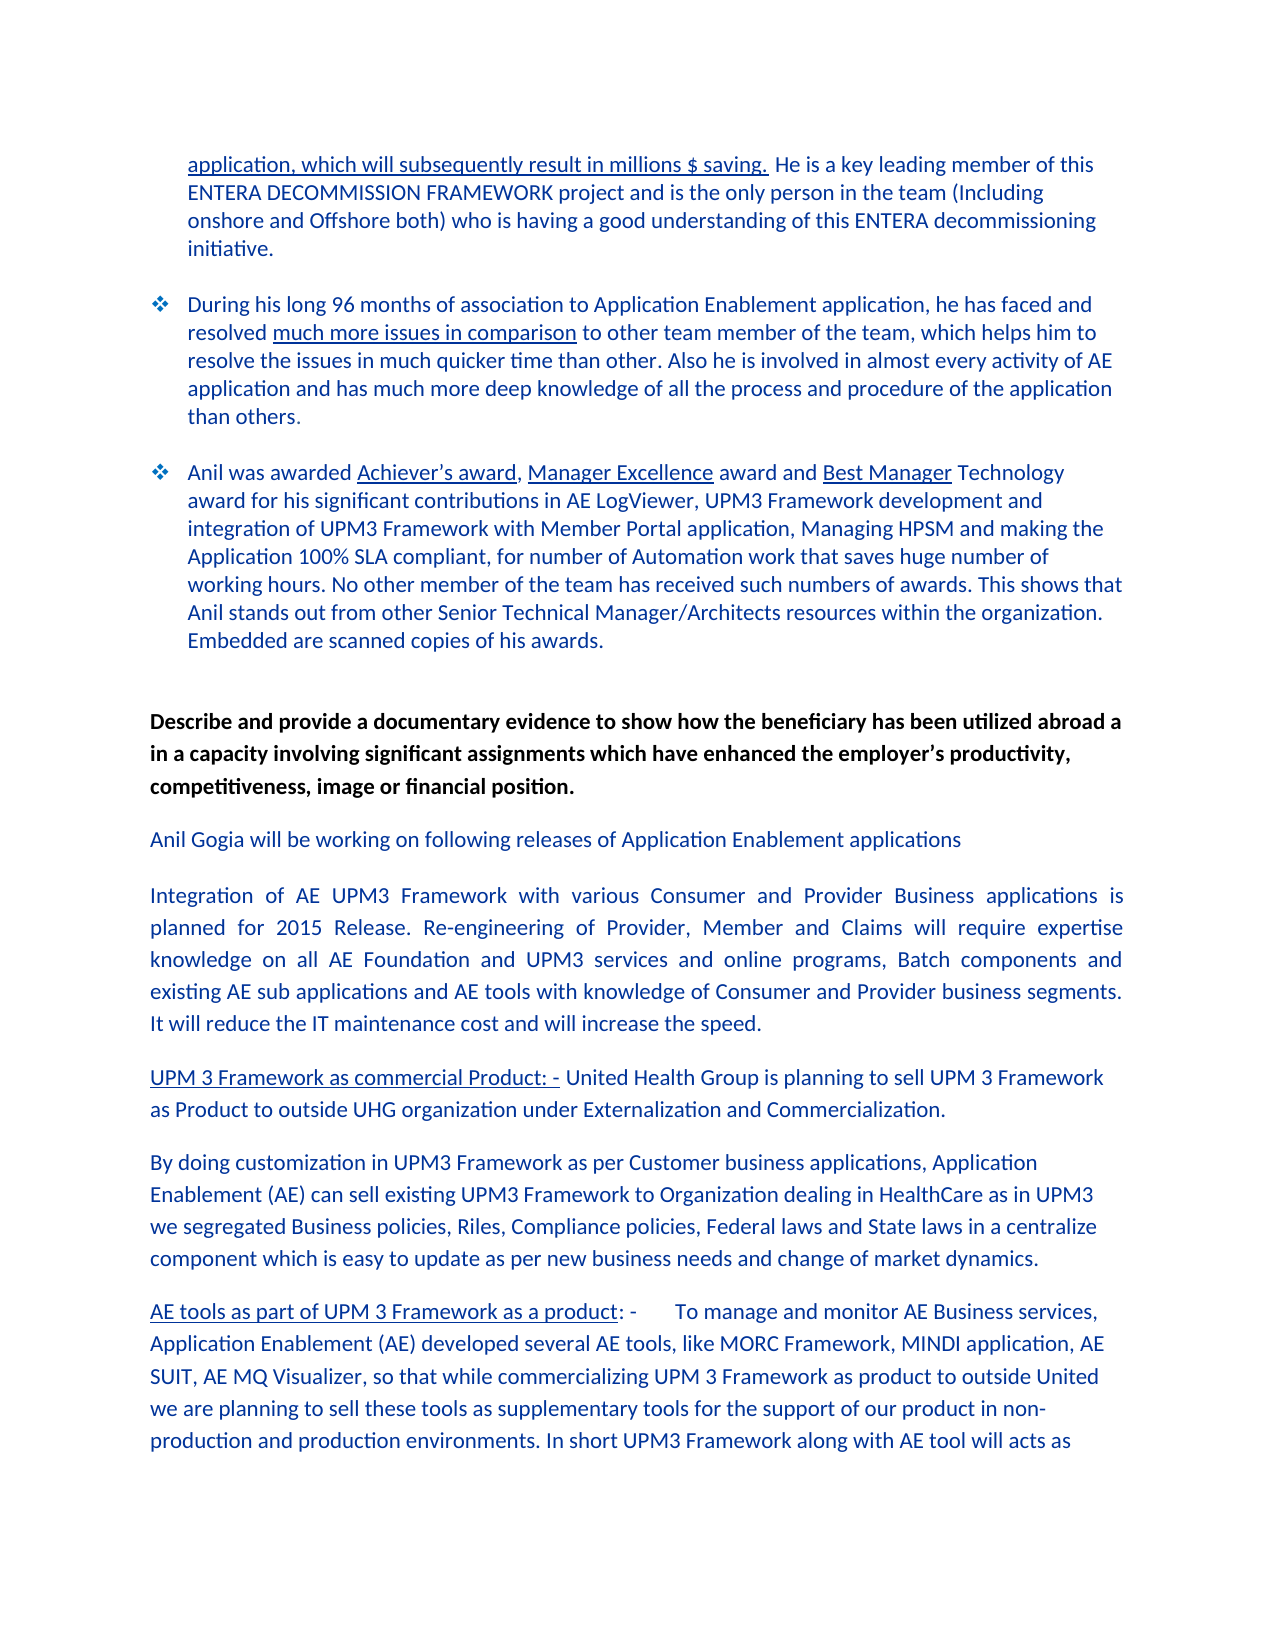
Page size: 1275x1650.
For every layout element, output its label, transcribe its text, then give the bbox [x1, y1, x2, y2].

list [150, 150, 1125, 262]
list Anil Gogia will be working on following releases of Application Enablement applications [150, 825, 1125, 853]
list During his long 96 months of association to Application Enablement application, he has faced and resolved much more issues in comparison to other team member of the team, which helps him to resolve the issues in much quicker time than other. Also he is involved in almost every activity of AE application and has much more deep knowledge of all the process and procedure of the application than others. [150, 290, 1125, 430]
list Anil was awarded Achiever’s award, Manager Excellence award and Best Manager Technology award for his significant contributions in AE LogViewer, UPM3 Framework development and integration of UPM3 Framework with Member Portal application, Managing HPSM and making the Application 100% SLA compliant, for number of Automation work that saves huge number of working hours. No other member of the team has received such numbers of awards. This shows that Anil stands out from other Senior Technical Manager/Architects resources within the organization. Embedded are scanned copies of his awards. [150, 458, 1125, 654]
text UPM 3 Framework as commercial Product: - United Health Group is planning to sell UPM 3 Framework as Product to outside UHG organization under Externalization and Commercialization. [150, 1063, 1125, 1123]
text By doing customization in UPM3 Framework as per Customer business applications, Application Enablement (AE) can sell existing UPM3 Framework to Organization dealing in HealthCare as in UPM3 we segregated Business policies, Riles, Compliance policies, Federal laws and State laws in a centralize component which is easy to update as per new business needs and change of market dynamics. [150, 1148, 1125, 1272]
text Describe and provide a documentary evidence to show how the beneficiary has been utilized abroad a in a capacity involving significant assignments which have enhanced the employer’s productivity, competitiveness, image or financial position. [150, 707, 1125, 800]
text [150, 1297, 1125, 1454]
text Integration of AE UPM3 Framework with various Consumer and Provider Business applications is planned for 2015 Release. Re-engineering of Provider, Member and Claims will require expertise knowledge on all AE Foundation and UPM3 services and online programs, Batch components and existing AE sub applications and AE tools with knowledge of Consumer and Provider business segments. It will reduce the IT maintenance cost and will increase the speed. [150, 881, 1125, 1038]
